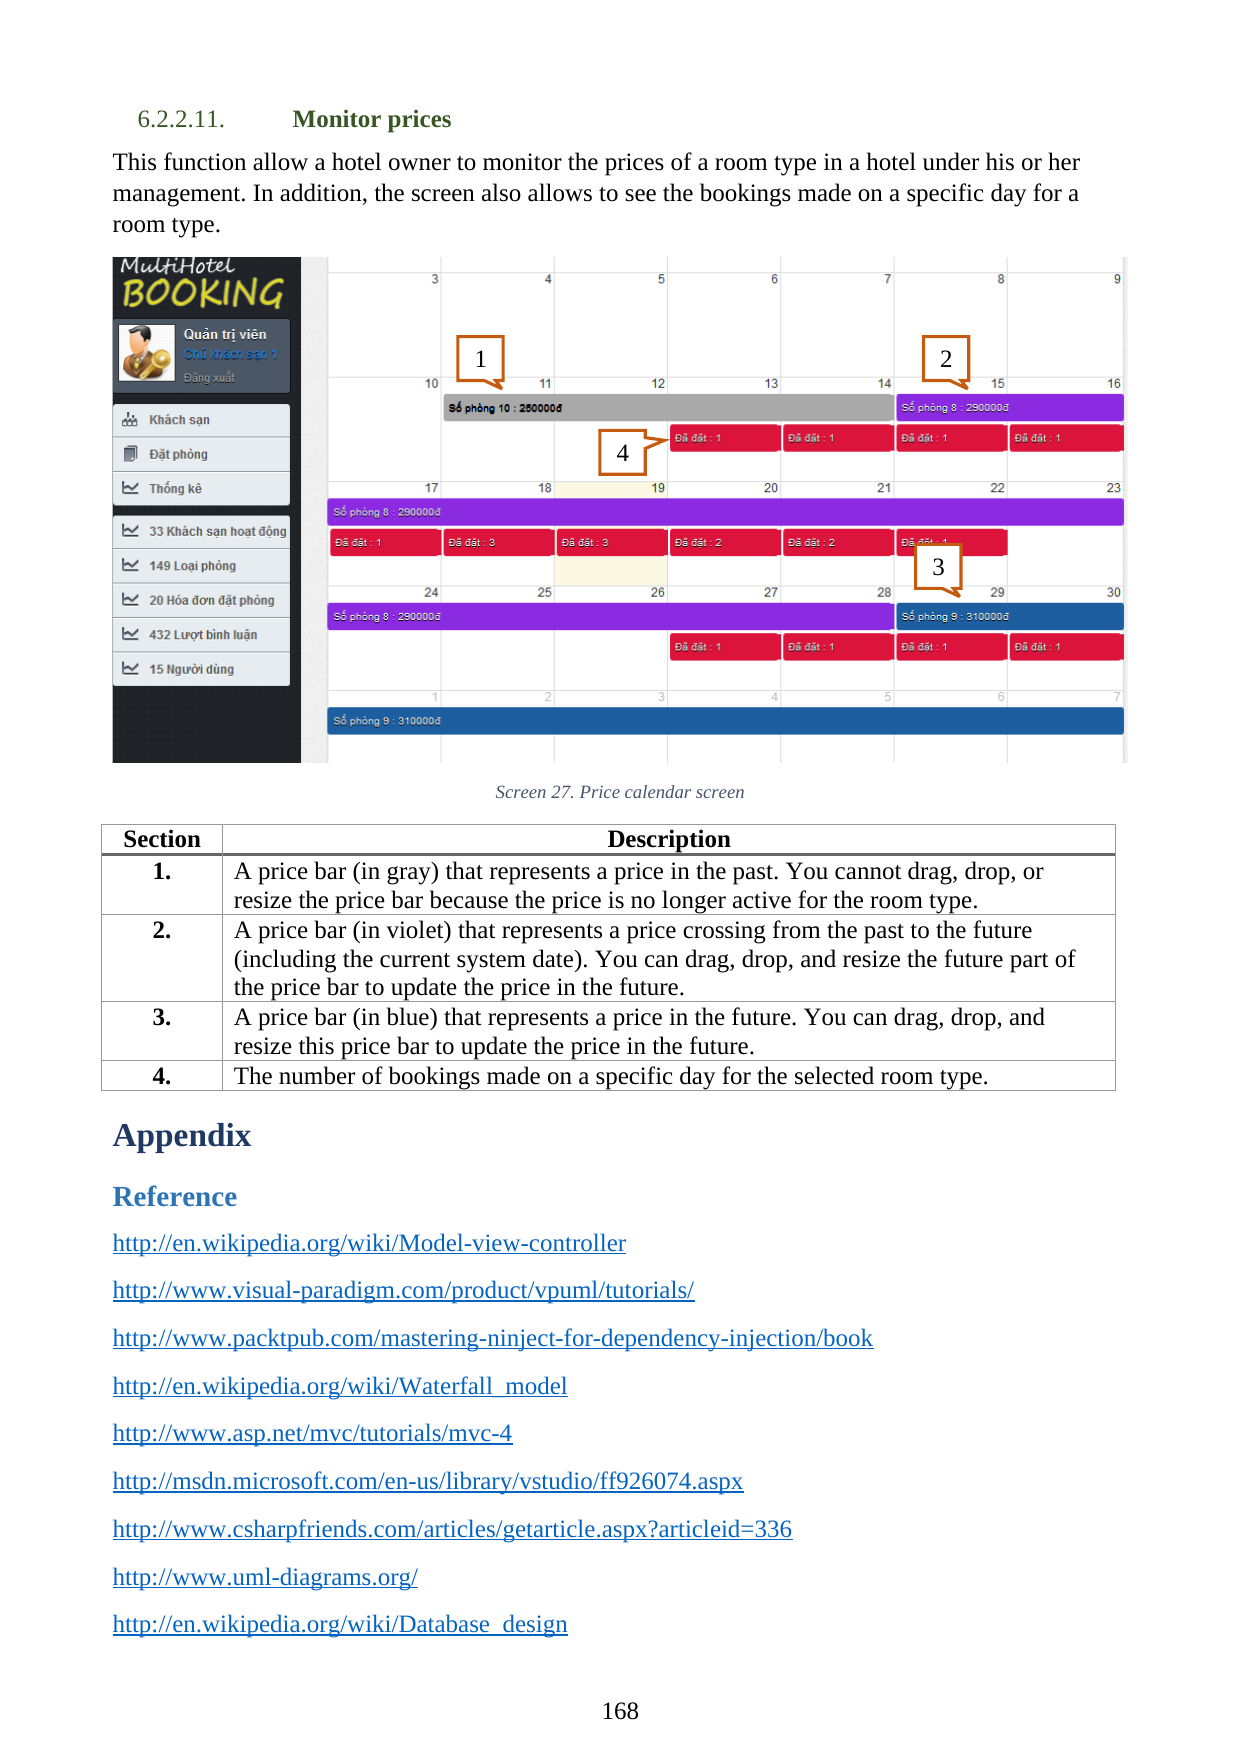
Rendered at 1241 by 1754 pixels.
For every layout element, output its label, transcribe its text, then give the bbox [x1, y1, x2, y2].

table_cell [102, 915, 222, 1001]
text http://www.uml-diagrams.org/ [112, 1562, 1128, 1590]
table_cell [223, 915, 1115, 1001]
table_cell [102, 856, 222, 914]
text http://en.wikipedia.org/wiki/Database_design [112, 1609, 1128, 1638]
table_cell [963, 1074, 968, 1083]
text http://www.csharpfriends.com/articles/getarticle.aspx?articleid=336 [112, 1514, 1128, 1543]
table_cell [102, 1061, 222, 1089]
subtitle Appendix [112, 1116, 1128, 1154]
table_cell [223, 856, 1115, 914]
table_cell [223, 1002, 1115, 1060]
text http://msdn.microsoft.com/en-us/library/vstudio/ff926074.aspx [112, 1466, 1128, 1495]
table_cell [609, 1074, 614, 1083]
text http://www.packtpub.com/mastering-ninject-for-dependency-injection/book [112, 1323, 1128, 1352]
text http://en.wikipedia.org/wiki/Waterfall_model [112, 1371, 1128, 1399]
text http://www.visual-paradigm.com/product/vpuml/tutorials/ [112, 1275, 1128, 1304]
text http://en.wikipedia.org/wiki/Model-view-controller [112, 1228, 1128, 1256]
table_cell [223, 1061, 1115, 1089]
text http://www.asp.net/mvc/tutorials/mvc-4 [112, 1418, 1128, 1447]
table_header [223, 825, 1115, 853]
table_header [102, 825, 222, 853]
subtitle Reference [112, 1179, 1128, 1212]
subtitle Monitor prices [225, 104, 1128, 132]
text This function allow a hotel owner to monitor the prices of a room type in a hotel under his or her management. In addition, the screen also allows to see the bookings made on a specific day for a room type. [112, 147, 1128, 238]
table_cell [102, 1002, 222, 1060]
